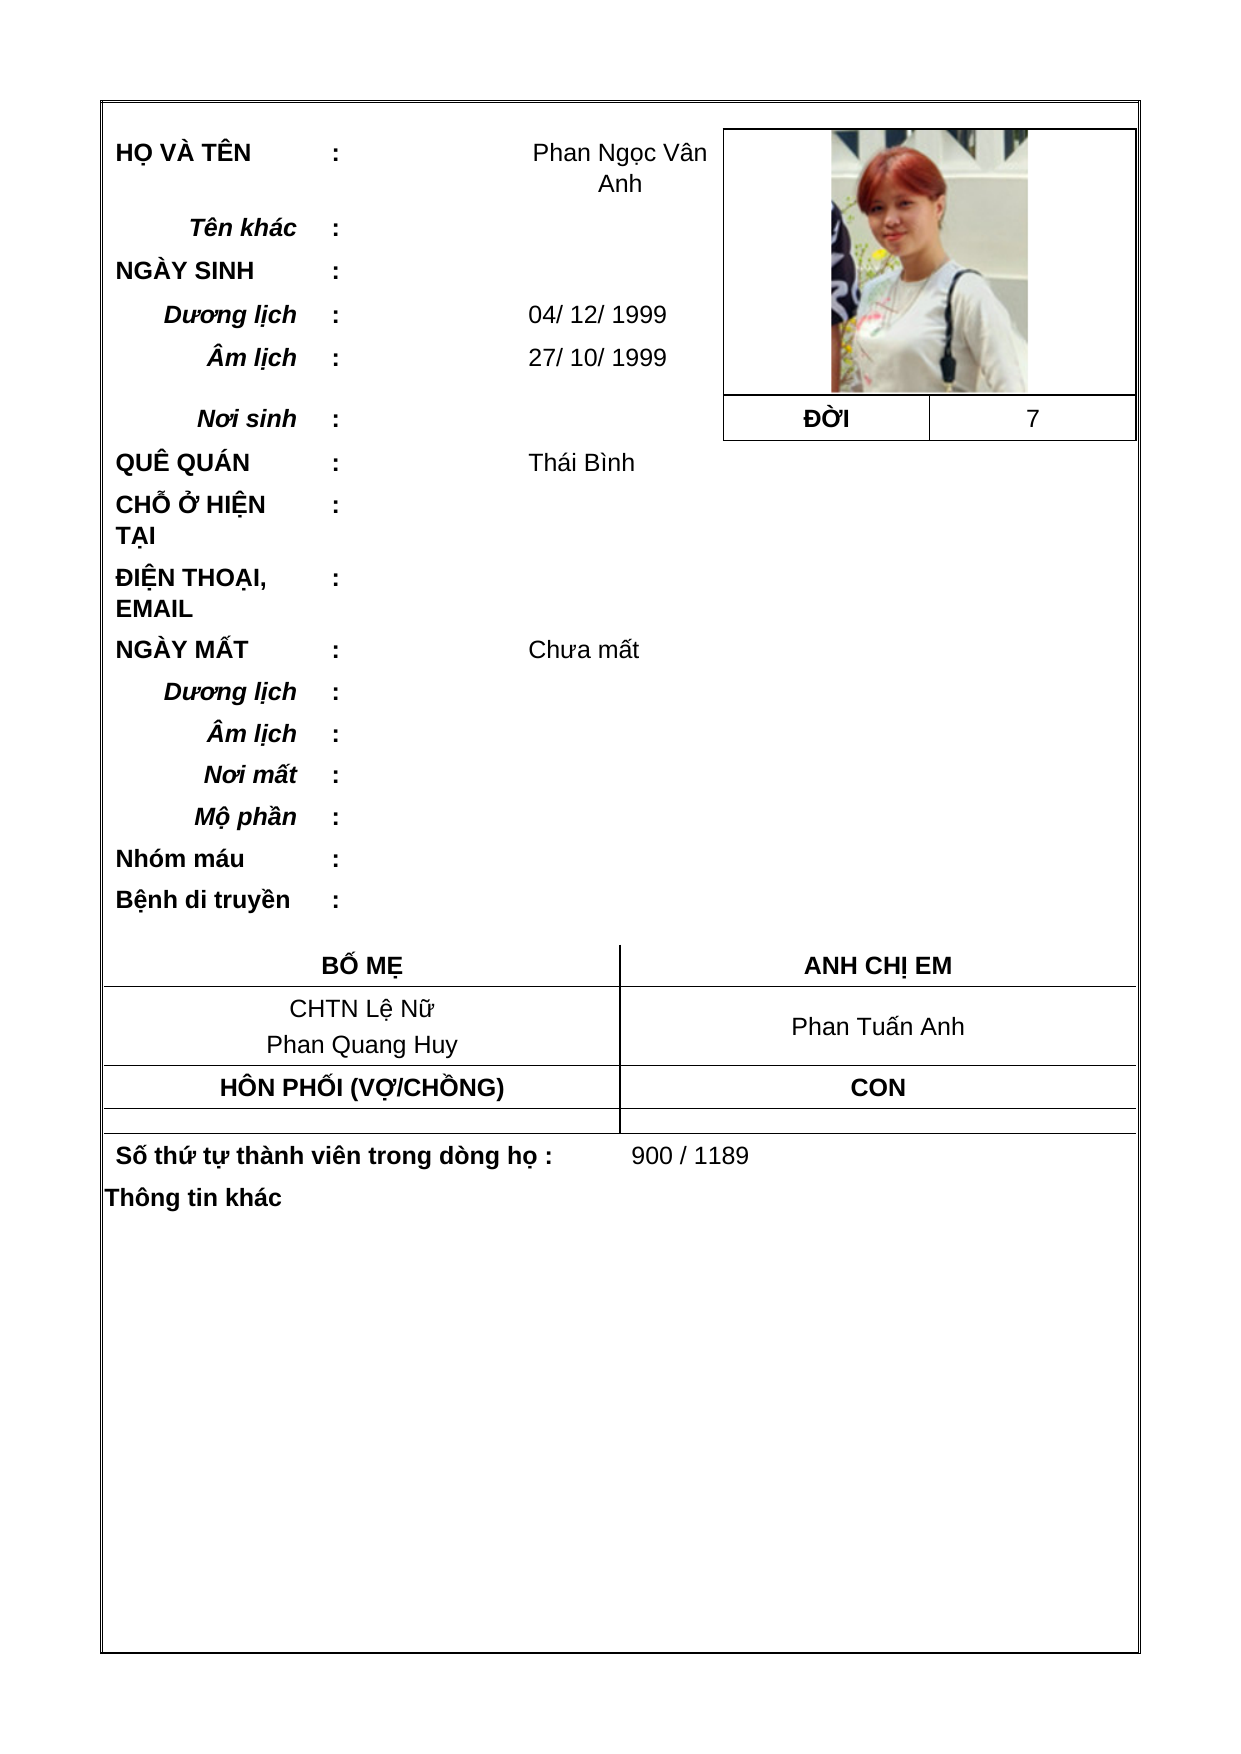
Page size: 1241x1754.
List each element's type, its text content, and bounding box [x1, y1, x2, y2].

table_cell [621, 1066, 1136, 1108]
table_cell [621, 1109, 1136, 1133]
picture [831, 130, 1029, 394]
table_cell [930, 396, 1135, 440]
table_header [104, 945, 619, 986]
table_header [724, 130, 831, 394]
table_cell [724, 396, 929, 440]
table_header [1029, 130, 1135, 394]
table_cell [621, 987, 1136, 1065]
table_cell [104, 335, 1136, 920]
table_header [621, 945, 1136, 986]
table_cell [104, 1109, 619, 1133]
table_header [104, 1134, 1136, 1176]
text Thông tin khác [104, 1181, 1136, 1212]
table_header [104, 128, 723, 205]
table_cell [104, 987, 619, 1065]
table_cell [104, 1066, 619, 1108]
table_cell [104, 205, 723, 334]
